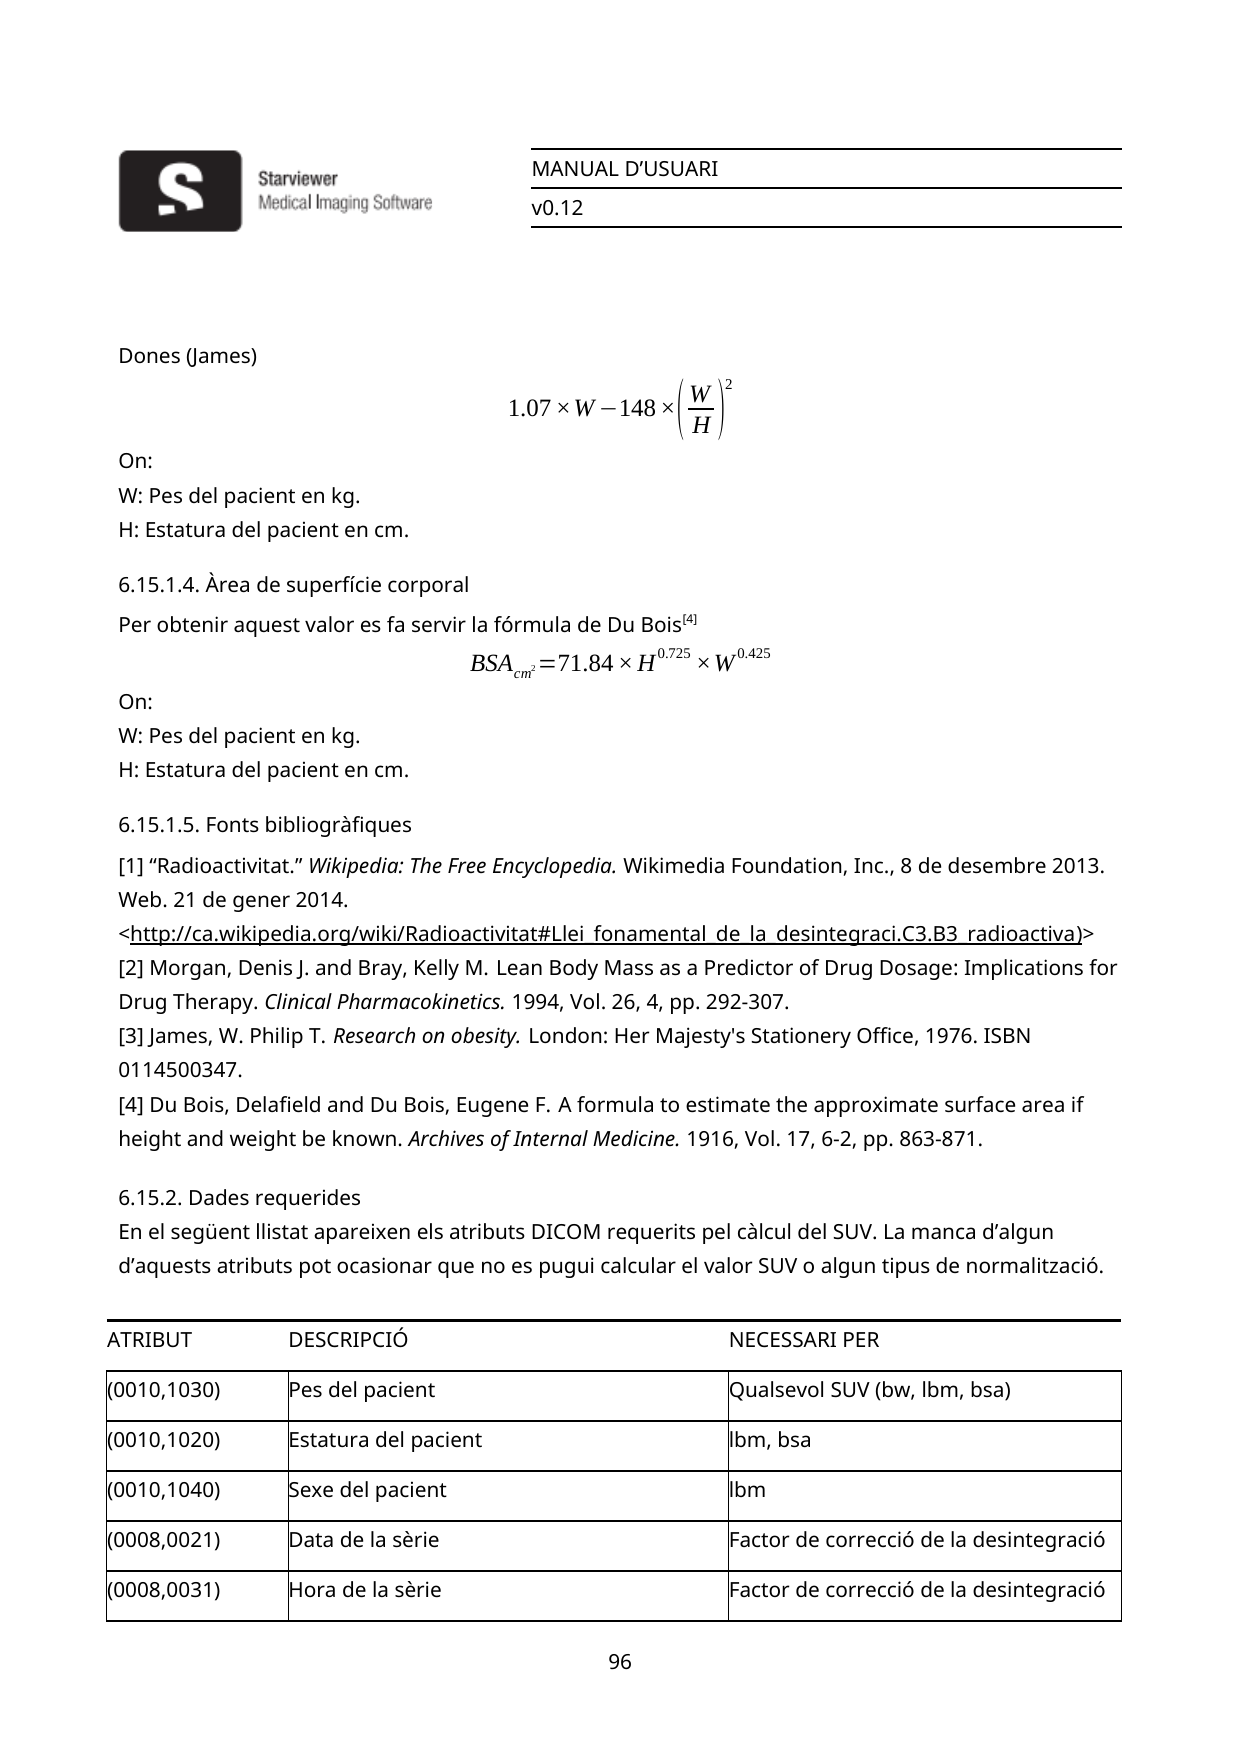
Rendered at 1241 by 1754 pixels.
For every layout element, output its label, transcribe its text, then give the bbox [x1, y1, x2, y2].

table_cell (0008,0031) [107, 1572, 288, 1620]
text [3] James, W. Philip T. Research on obesity. London: Her Majesty's Stationery Office, 1976. ISBN 0114500347. [118, 1022, 1122, 1084]
text Per obtenir aquest valor es fa servir la fórmula de Du Bois[4] [118, 611, 1122, 639]
text H: Estatura del pacient en cm. [118, 515, 1122, 543]
table_cell Pes del pacient [289, 1372, 728, 1420]
table_cell Factor de correcció de la desintegració [729, 1522, 1121, 1570]
subtitle Àrea de superfície corporal [118, 570, 1122, 598]
table_header atribut [107, 1322, 288, 1370]
subtitle Fonts bibliogràfiques [118, 810, 1122, 839]
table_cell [729, 1572, 1121, 1620]
text H: Estatura del pacient en cm. [118, 755, 1122, 784]
table_cell lbm, bsa [729, 1422, 1121, 1470]
text [2] Morgan, Denis J. and Bray, Kelly M. Lean Body Mass as a Predictor of Drug Dosage: Implications for Drug Therapy. Clinical Pharmacokinetics. 1994, Vol. 26, 4, pp. 292-307. [118, 953, 1122, 1016]
text [4] Du Bois, Delafield and Du Bois, Eugene F. A formula to estimate the approximate surface area if height and weight be known. Archives of Internal Medicine. 1916, Vol. 17, 6-2, pp. 863-871. [118, 1090, 1122, 1152]
table_cell (0010,1040) [107, 1472, 288, 1520]
text En el següent llistat apareixen els atributs DICOM requerits pel càlcul del SUV. La manca d’algun d’aquests atributs pot ocasionar que no es pugui calcular el valor SUV o algun tipus de normalització. [118, 1217, 1122, 1279]
table_cell Sexe del pacient [289, 1472, 728, 1520]
text [1] “Radioactivitat.” Wikipedia: The Free Encyclopedia. Wikimedia Foundation, Inc., 8 de desembre 2013. Web. 21 de gener 2014. <http://ca.wikipedia.org/wiki/Radioactivitat#Llei_fonamental_de_la_desintegraci.C3.B3_radioactiva)> [118, 851, 1122, 948]
text Dones (James) [118, 341, 1122, 370]
text W: Pes del pacient en kg. [118, 721, 1122, 750]
table_cell (0010,1030) [107, 1372, 288, 1420]
table_cell (0008,0021) [107, 1522, 288, 1570]
table_header Necessari per [729, 1322, 1121, 1370]
text On: [118, 447, 1122, 475]
table_cell (0010,1020) [107, 1422, 288, 1470]
subtitle Dades requerides [118, 1183, 1122, 1211]
table_cell Estatura del pacient [289, 1422, 728, 1470]
text W: Pes del pacient en kg. [118, 481, 1122, 509]
table_header descripció [288, 1322, 728, 1370]
table_cell Qualsevol SUV (bw, lbm, bsa) [729, 1372, 1121, 1420]
table_cell lbm [729, 1472, 1121, 1520]
table_cell Data de la sèrie [289, 1522, 728, 1570]
table_cell Hora de la sèrie [289, 1572, 728, 1620]
text On: [118, 687, 1122, 716]
